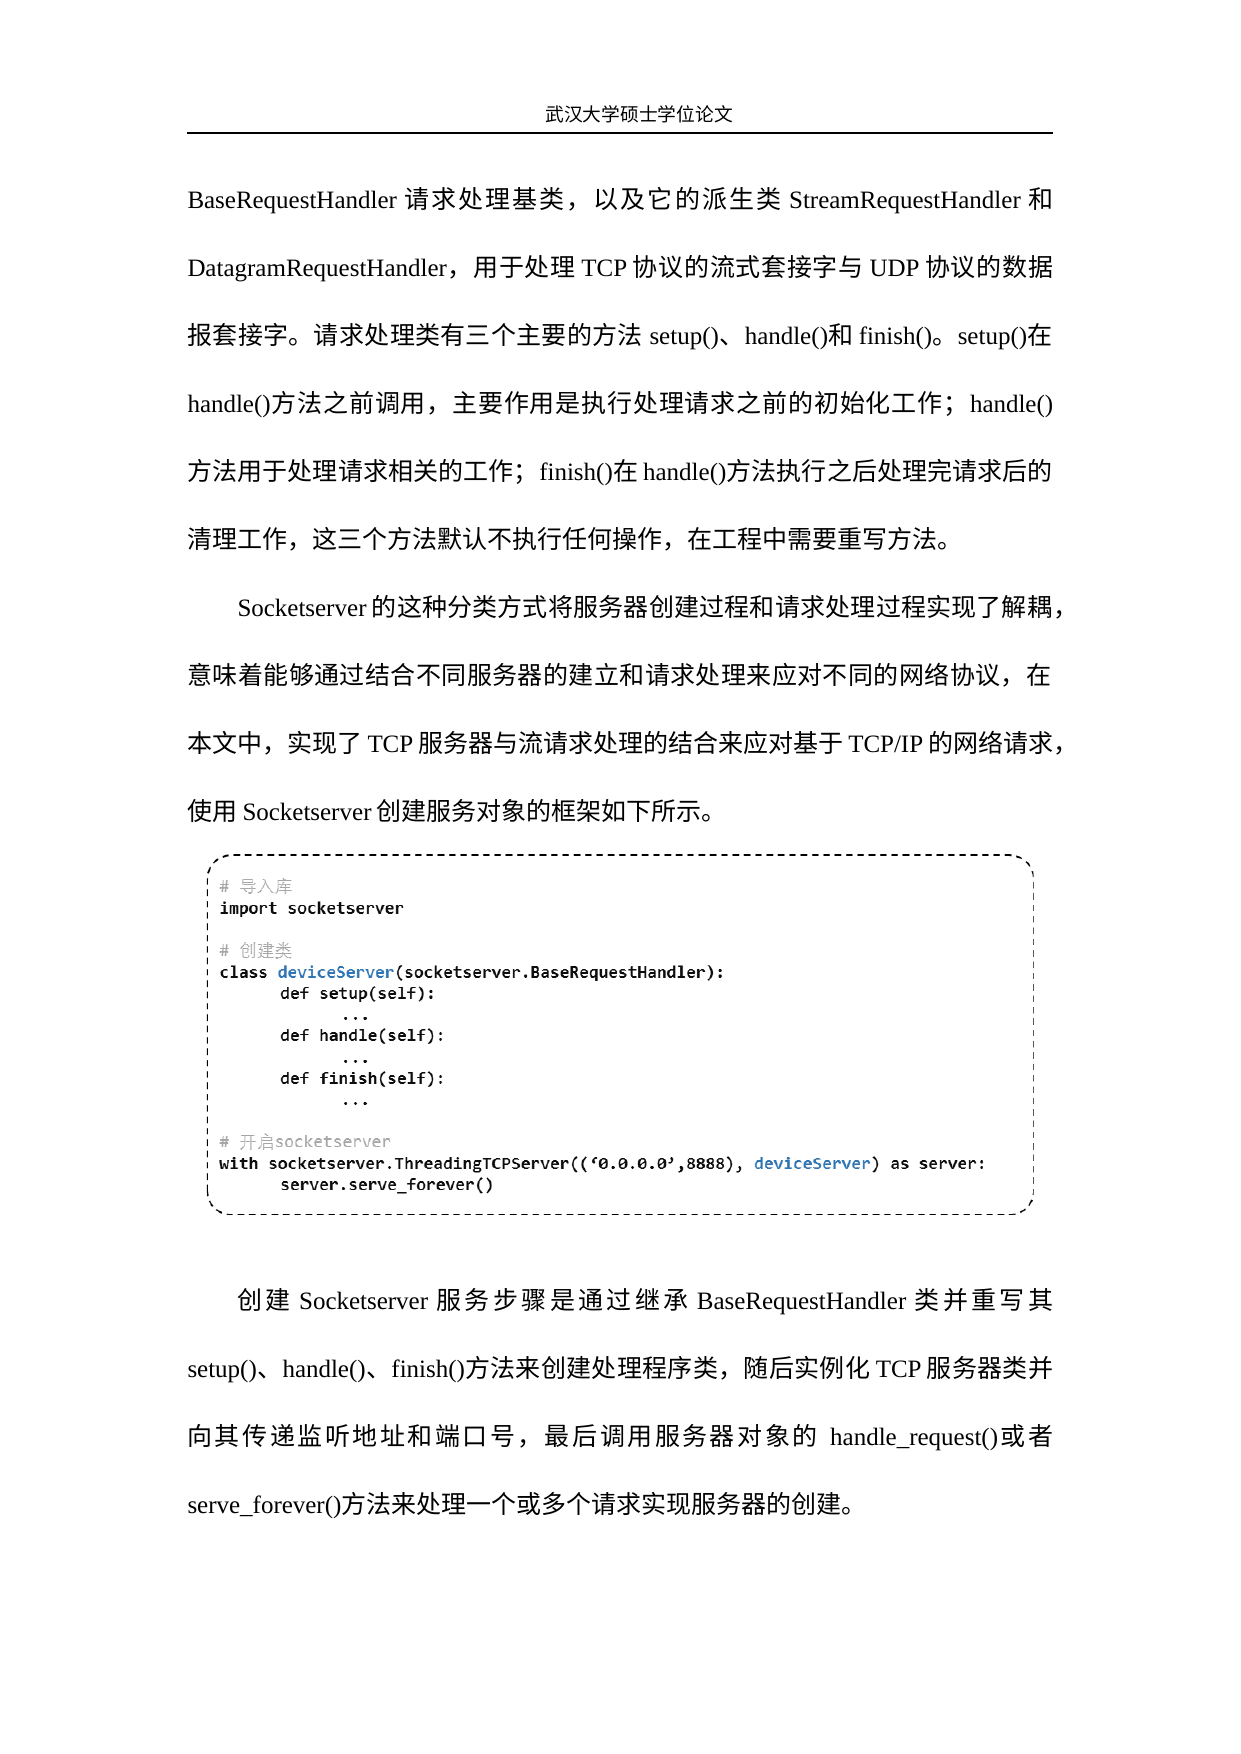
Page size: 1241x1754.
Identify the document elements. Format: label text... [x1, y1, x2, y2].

text Socketserver的这种分类方式将服务器创建过程和请求处理过程实现了解耦，意味着能够通过结合不同服务器的建立和请求处理来应对不同的网络协议，在本文中，实现了TCP服务器与流请求处理的结合来应对基于TCP/IP的网络请求，使用Socketserver创建服务对象的框架如下所示。 [187, 571, 1053, 843]
text 创建Socketserver服务步骤是通过继承BaseRequestHandler类并重写其setup()、handle()、finish()方法来创建处理程序类，随后实例化TCP服务器类并向其传递监听地址和端口号，最后调用服务器对象的 handle_request()或者serve_forever()方法来处理一个或多个请求实现服务器的创建。 [187, 1265, 1053, 1537]
picture [206, 854, 1034, 1215]
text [187, 164, 1053, 571]
